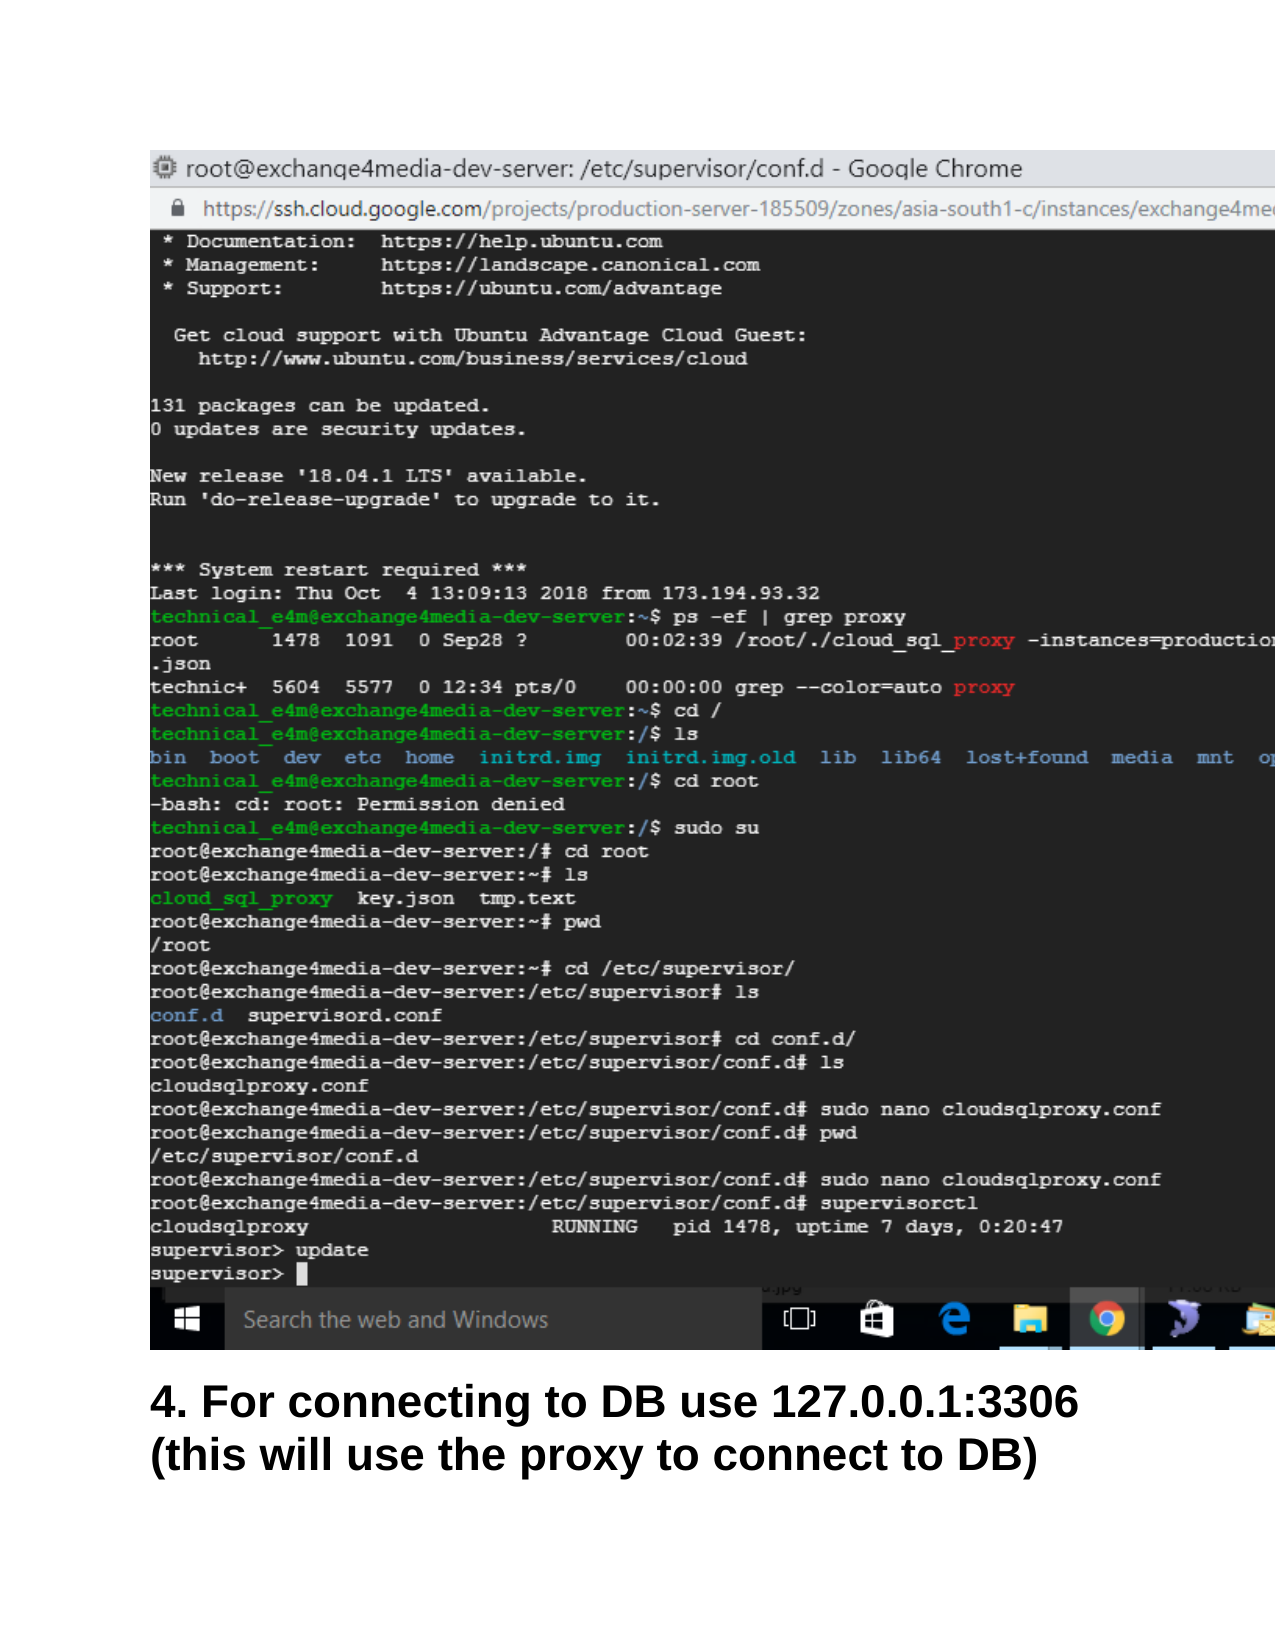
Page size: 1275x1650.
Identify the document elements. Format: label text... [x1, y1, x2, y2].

text 4. For connecting to DB use 127.0.0.1:3306 (this will use the proxy to connect to DB) [150, 1375, 1125, 1480]
picture [150, 150, 1275, 1350]
